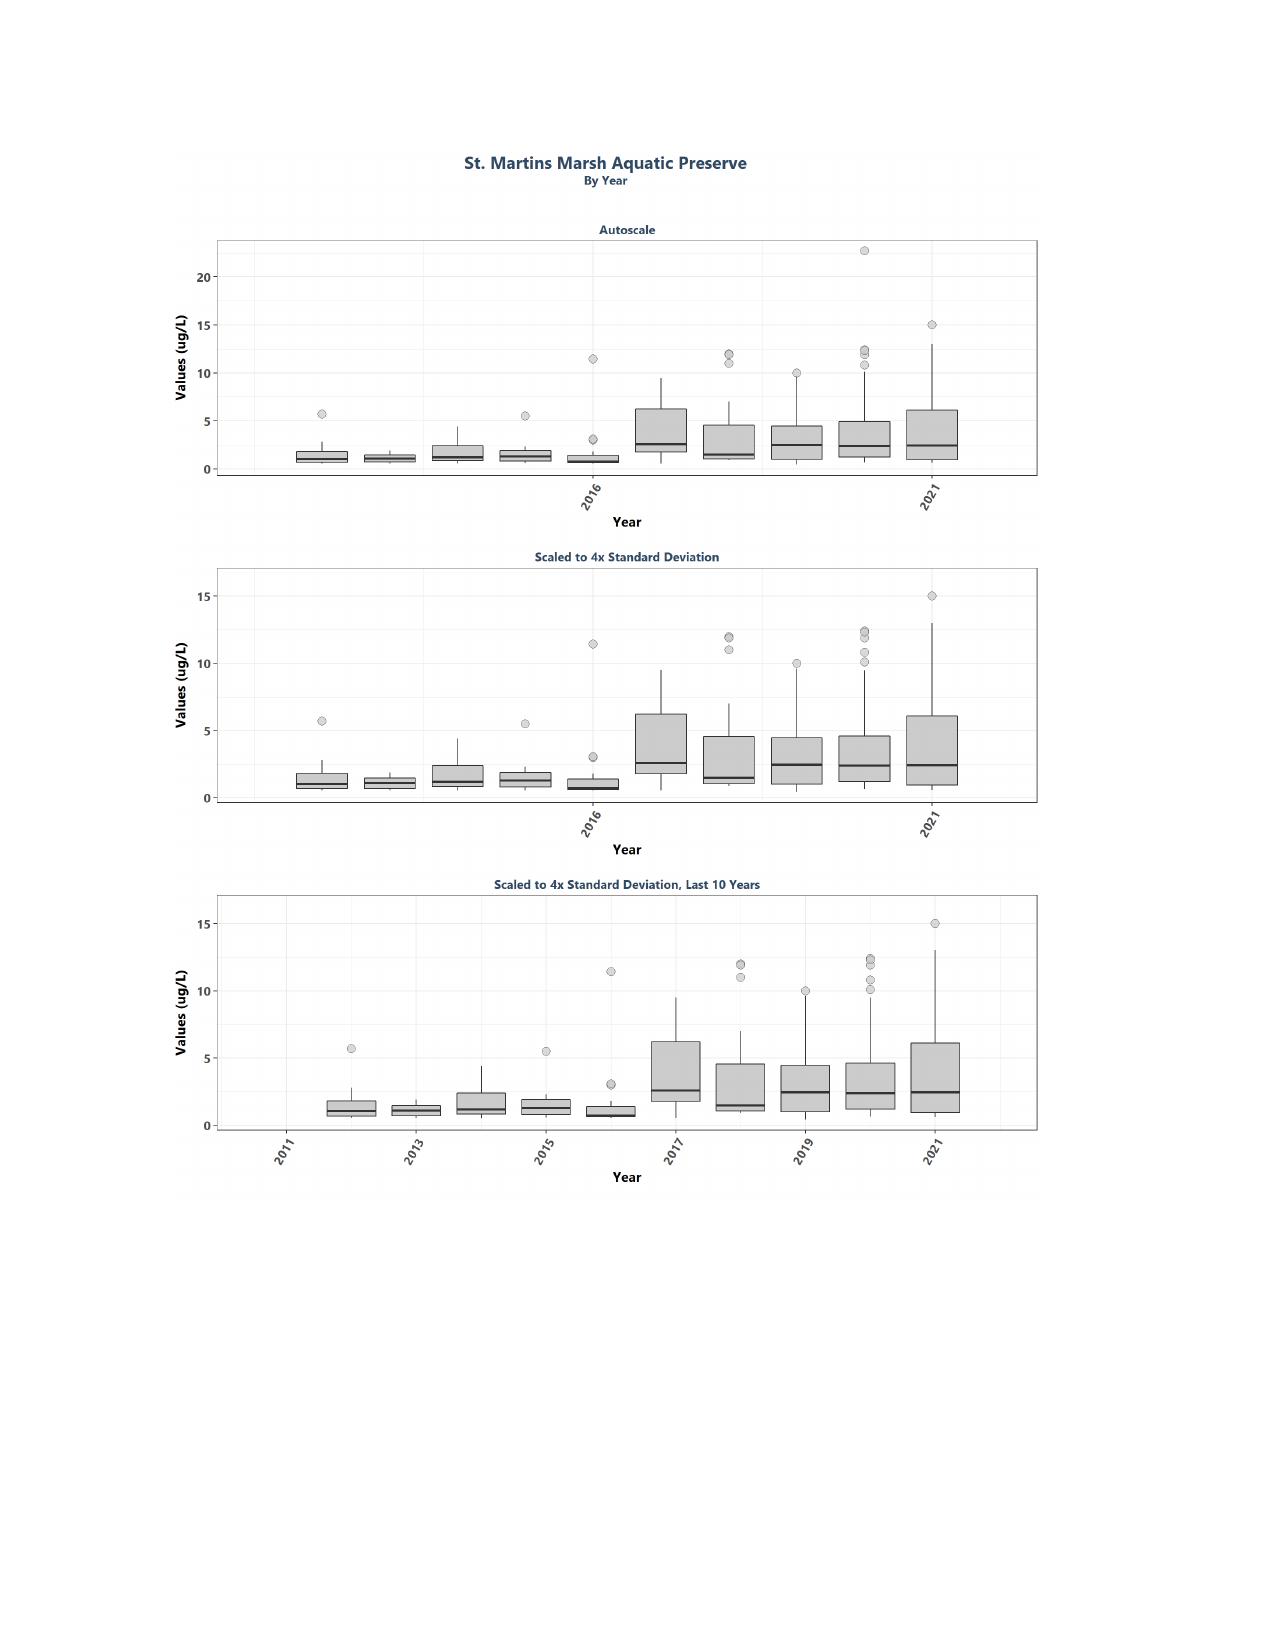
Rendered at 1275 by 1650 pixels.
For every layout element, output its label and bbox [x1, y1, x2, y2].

picture [168, 150, 1044, 1200]
